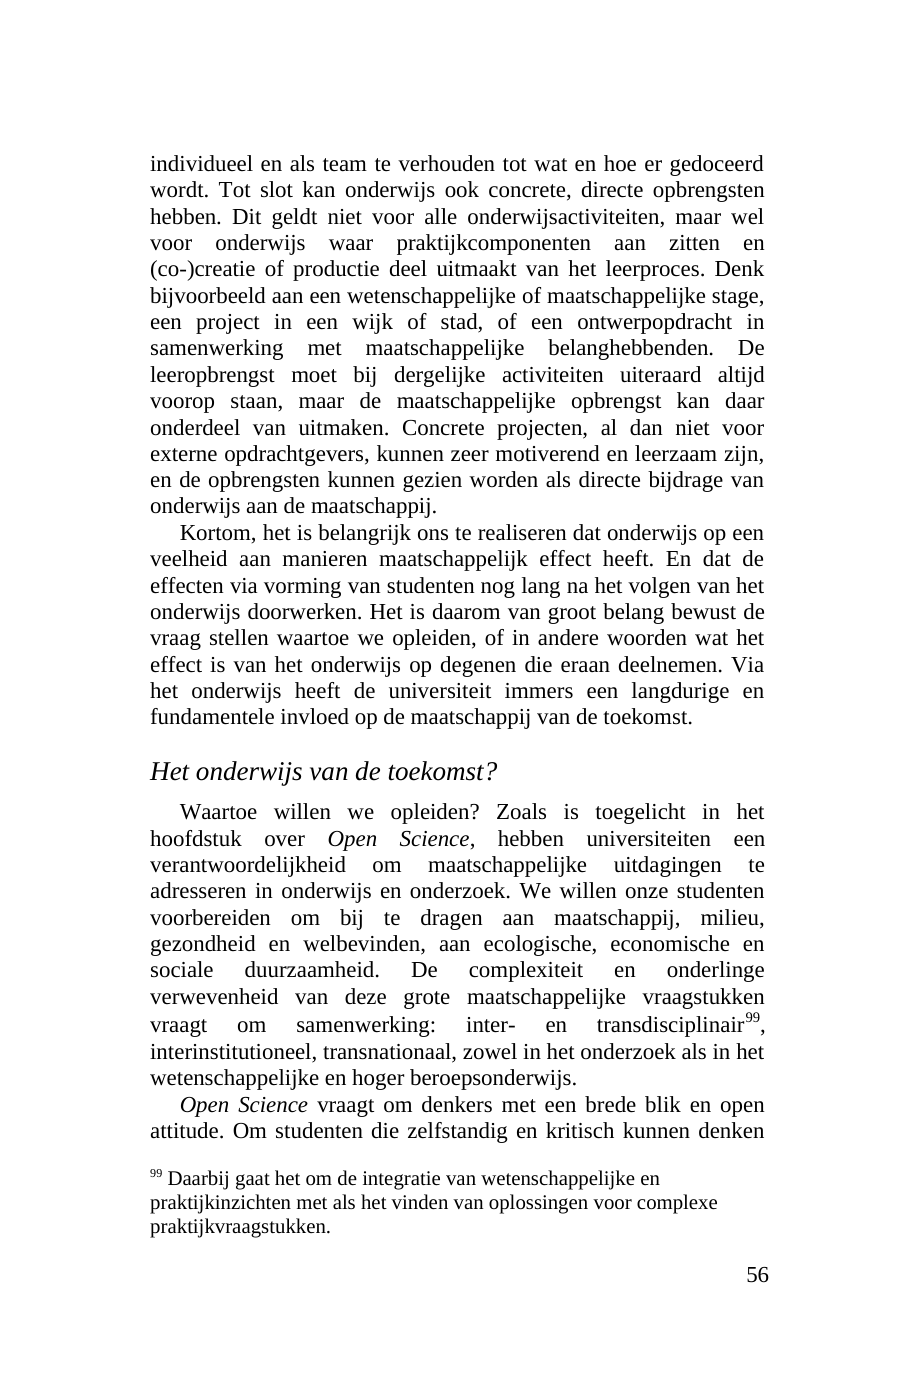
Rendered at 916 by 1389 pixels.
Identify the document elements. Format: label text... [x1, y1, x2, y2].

text Waartoe willen we opleiden? Zoals is toegelicht in het hoofdstuk over Open Science, hebben universiteiten een verantwoordelijkheid om maatschappelijke uitdagingen te adresseren in onderwijs en onderzoek. We willen onze studenten voorbereiden om bij te dragen aan maatschappij, milieu, gezondheid en welbevinden, aan ecologische, economische en sociale duurzaamheid. De complexiteit en onderlinge verwevenheid van deze grote maatschappelijke vraagstukken vraagt om samenwerking: inter- en transdisciplinair, interinstitutioneel, transnationaal, zowel in het onderzoek als in het wetenschappelijke en hoger beroepsonderwijs. [150, 798, 766, 1091]
text Kortom, het is belangrijk ons te realiseren dat onderwijs op een veelheid aan manieren maatschappelijk effect heeft. En dat de effecten via vorming van studenten nog lang na het volgen van het onderwijs doorwerken. Het is daarom van groot belang bewust de vraag stellen waartoe we opleiden, of in andere woorden wat het effect is van het onderwijs op degenen die eraan deelnemen. Via het onderwijs heeft de universiteit immers een langdurige en fundamentele invloed op de maatschappij van de toekomst. [150, 519, 766, 730]
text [150, 150, 766, 519]
subtitle Het onderwijs van de toekomst? [150, 755, 766, 786]
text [150, 1091, 766, 1143]
